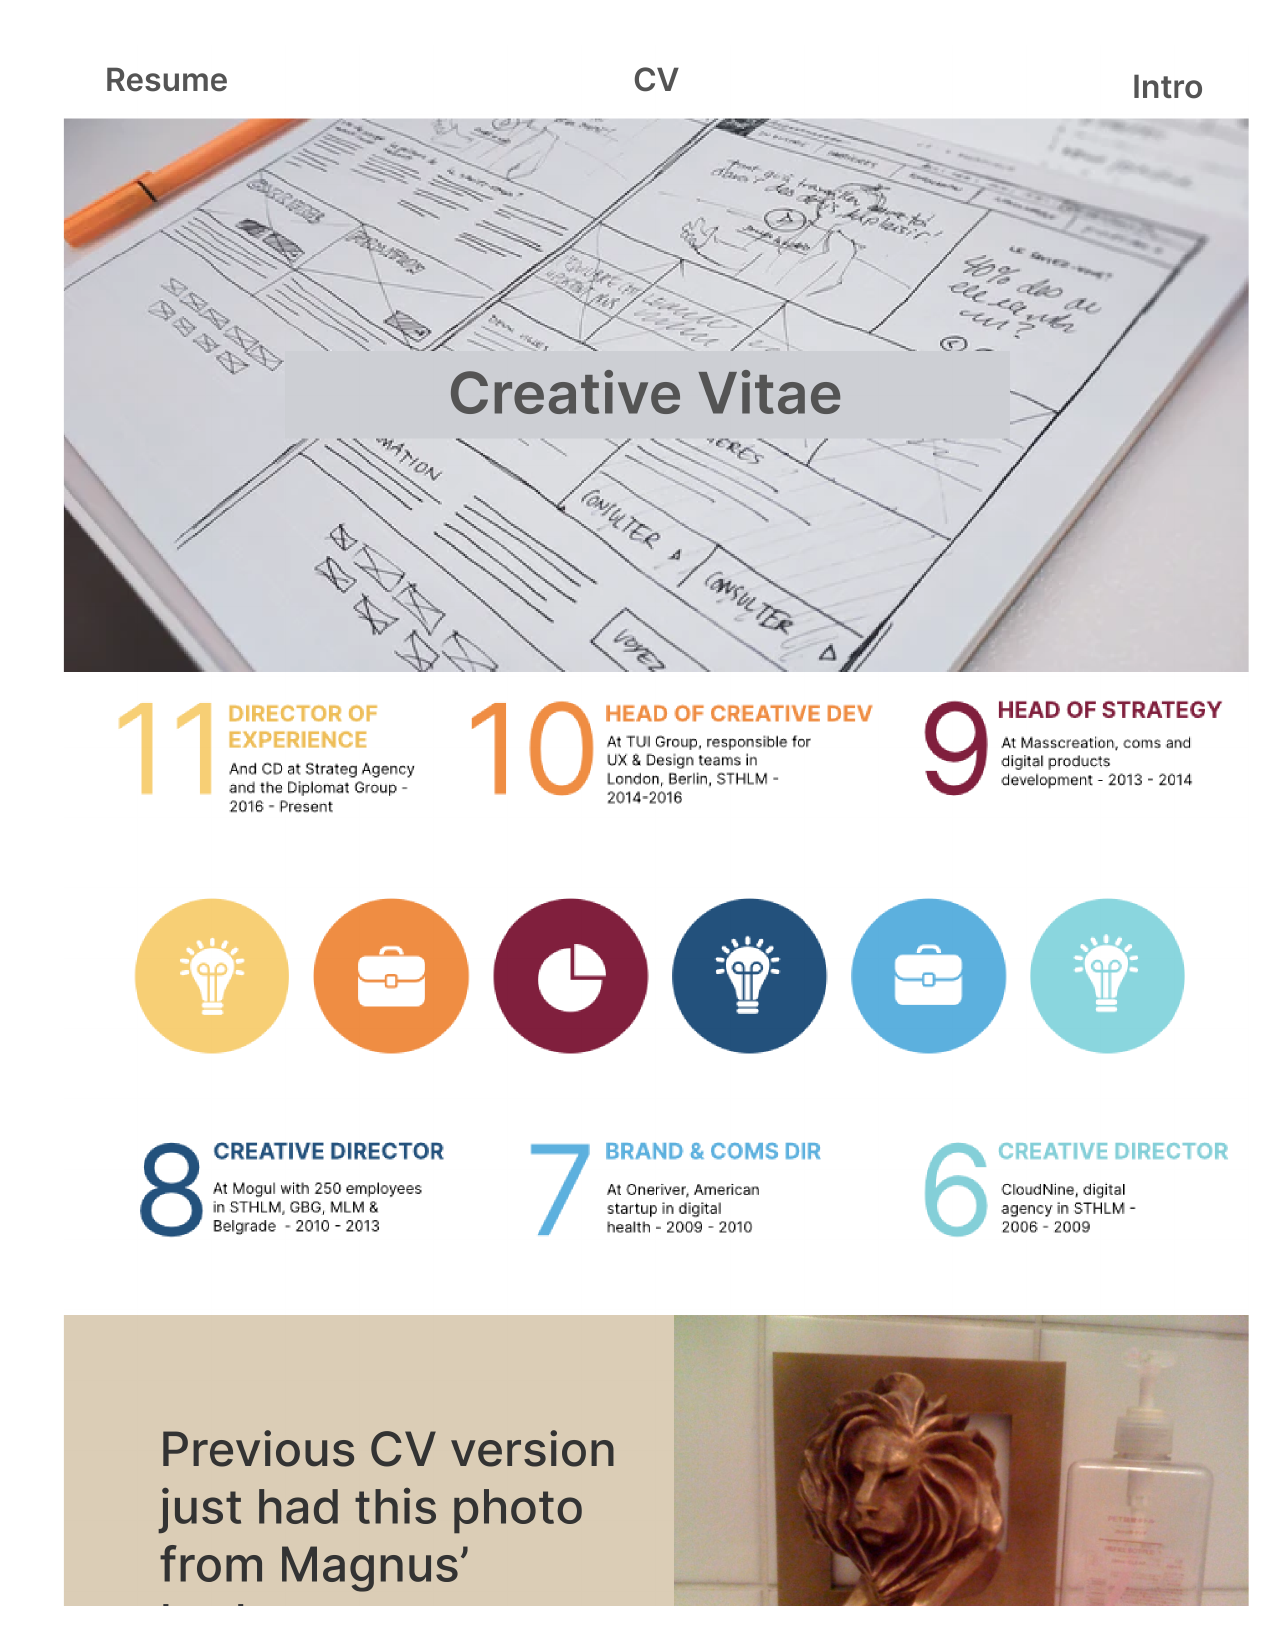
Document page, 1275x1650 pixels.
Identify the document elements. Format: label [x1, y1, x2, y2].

picture [63, 45, 1249, 1606]
